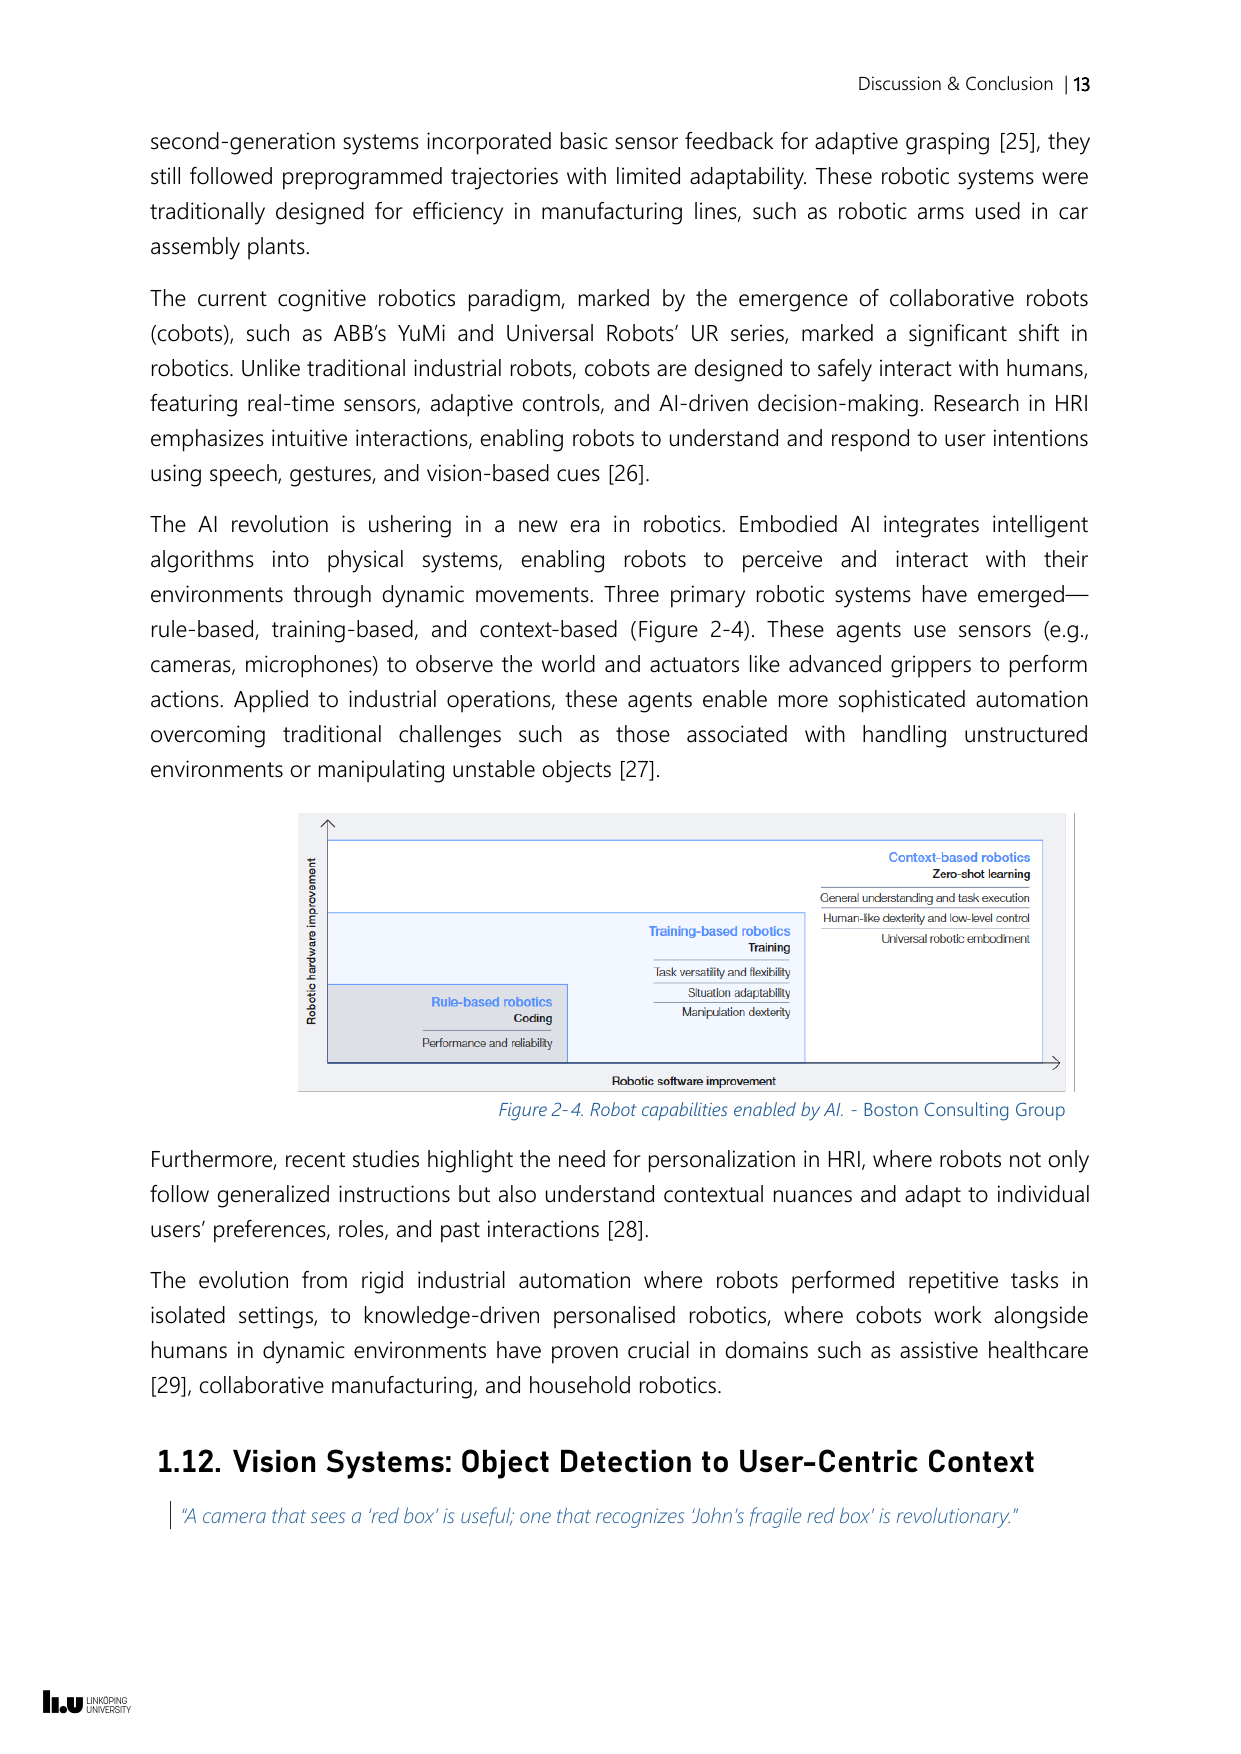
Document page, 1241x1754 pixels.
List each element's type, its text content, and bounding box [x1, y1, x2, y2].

text “A camera that sees a ‘red box’ is useful; one that recognizes ‘John’s fragile red box’ is revolutionary.” [171, 1501, 1090, 1529]
picture [297, 812, 1066, 1092]
text The evolution from rigid industrial automation where robots performed repetitive tasks in isolated settings, to knowledge-driven personalised robotics, where cobots work alongside humans in dynamic environments have proven crucial in domains such as assistive healthcare [29], collaborative manufacturing, and household robotics. [150, 1264, 1090, 1399]
text The current cognitive robotics paradigm, marked by the emergence of collaborative robots (cobots), such as ABB’s YuMi and Universal Robots’ UR series, marked a significant shift in robotics. Unlike traditional industrial robots, cobots are designed to safely interact with humans, featuring real-time sensors, adaptive controls, and AI-driven decision-making. Research in HRI emphasizes intuitive interactions, enabling robots to understand and respond to user intentions using speech, gestures, and vision-based cues [26]. [150, 281, 1090, 487]
text Furthermore, recent studies highlight the need for personalization in HRI, where robots not only follow generalized instructions but also understand contextual nuances and adapt to individual users’ preferences, roles, and past interactions [28]. [150, 1142, 1090, 1243]
picture [36, 1683, 138, 1720]
subtitle Vision Systems: Object Detection to User-Centric Context [156, 1441, 1090, 1479]
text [150, 124, 1090, 260]
